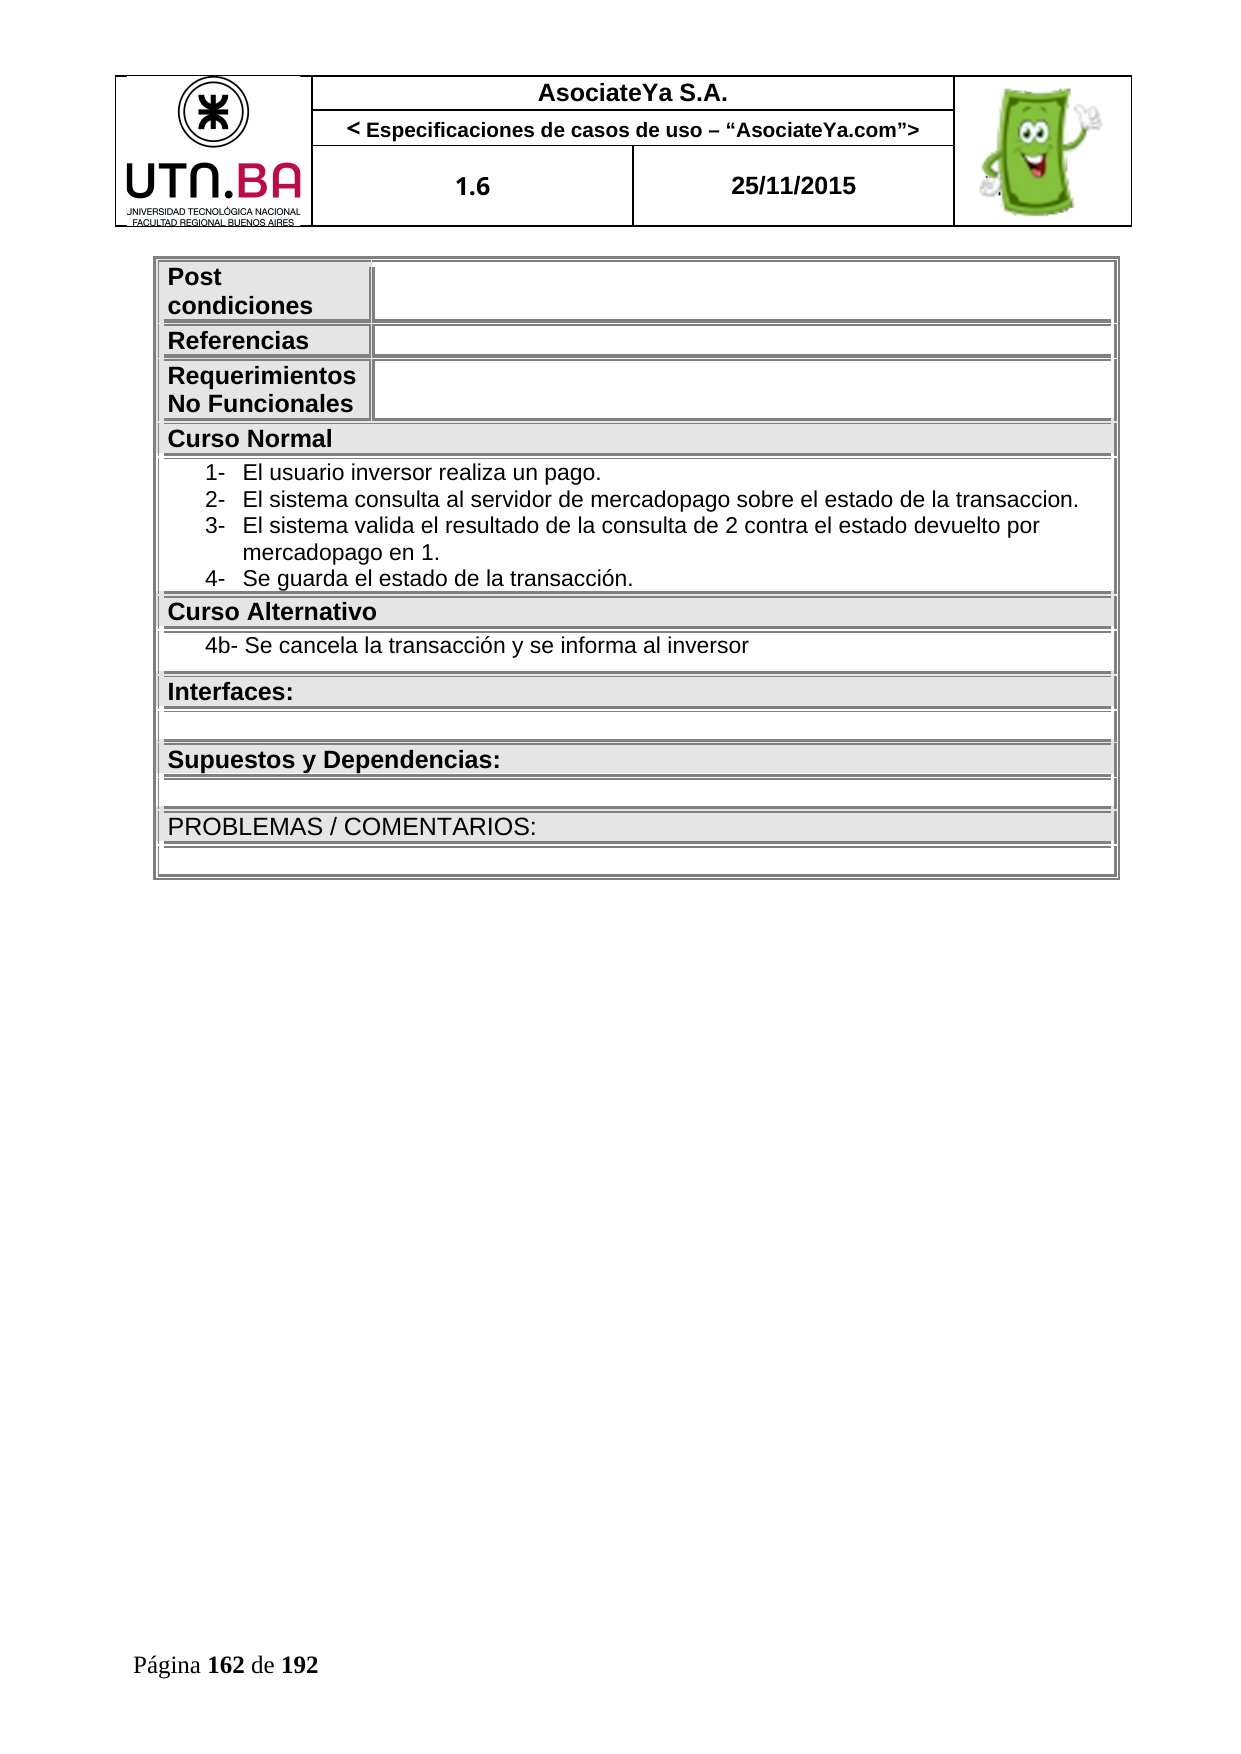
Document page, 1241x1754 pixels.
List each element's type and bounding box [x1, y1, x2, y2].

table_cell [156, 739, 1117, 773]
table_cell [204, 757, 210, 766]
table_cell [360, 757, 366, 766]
picture [126, 76, 301, 226]
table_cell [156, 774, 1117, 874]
picture [967, 81, 1111, 221]
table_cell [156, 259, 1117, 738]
